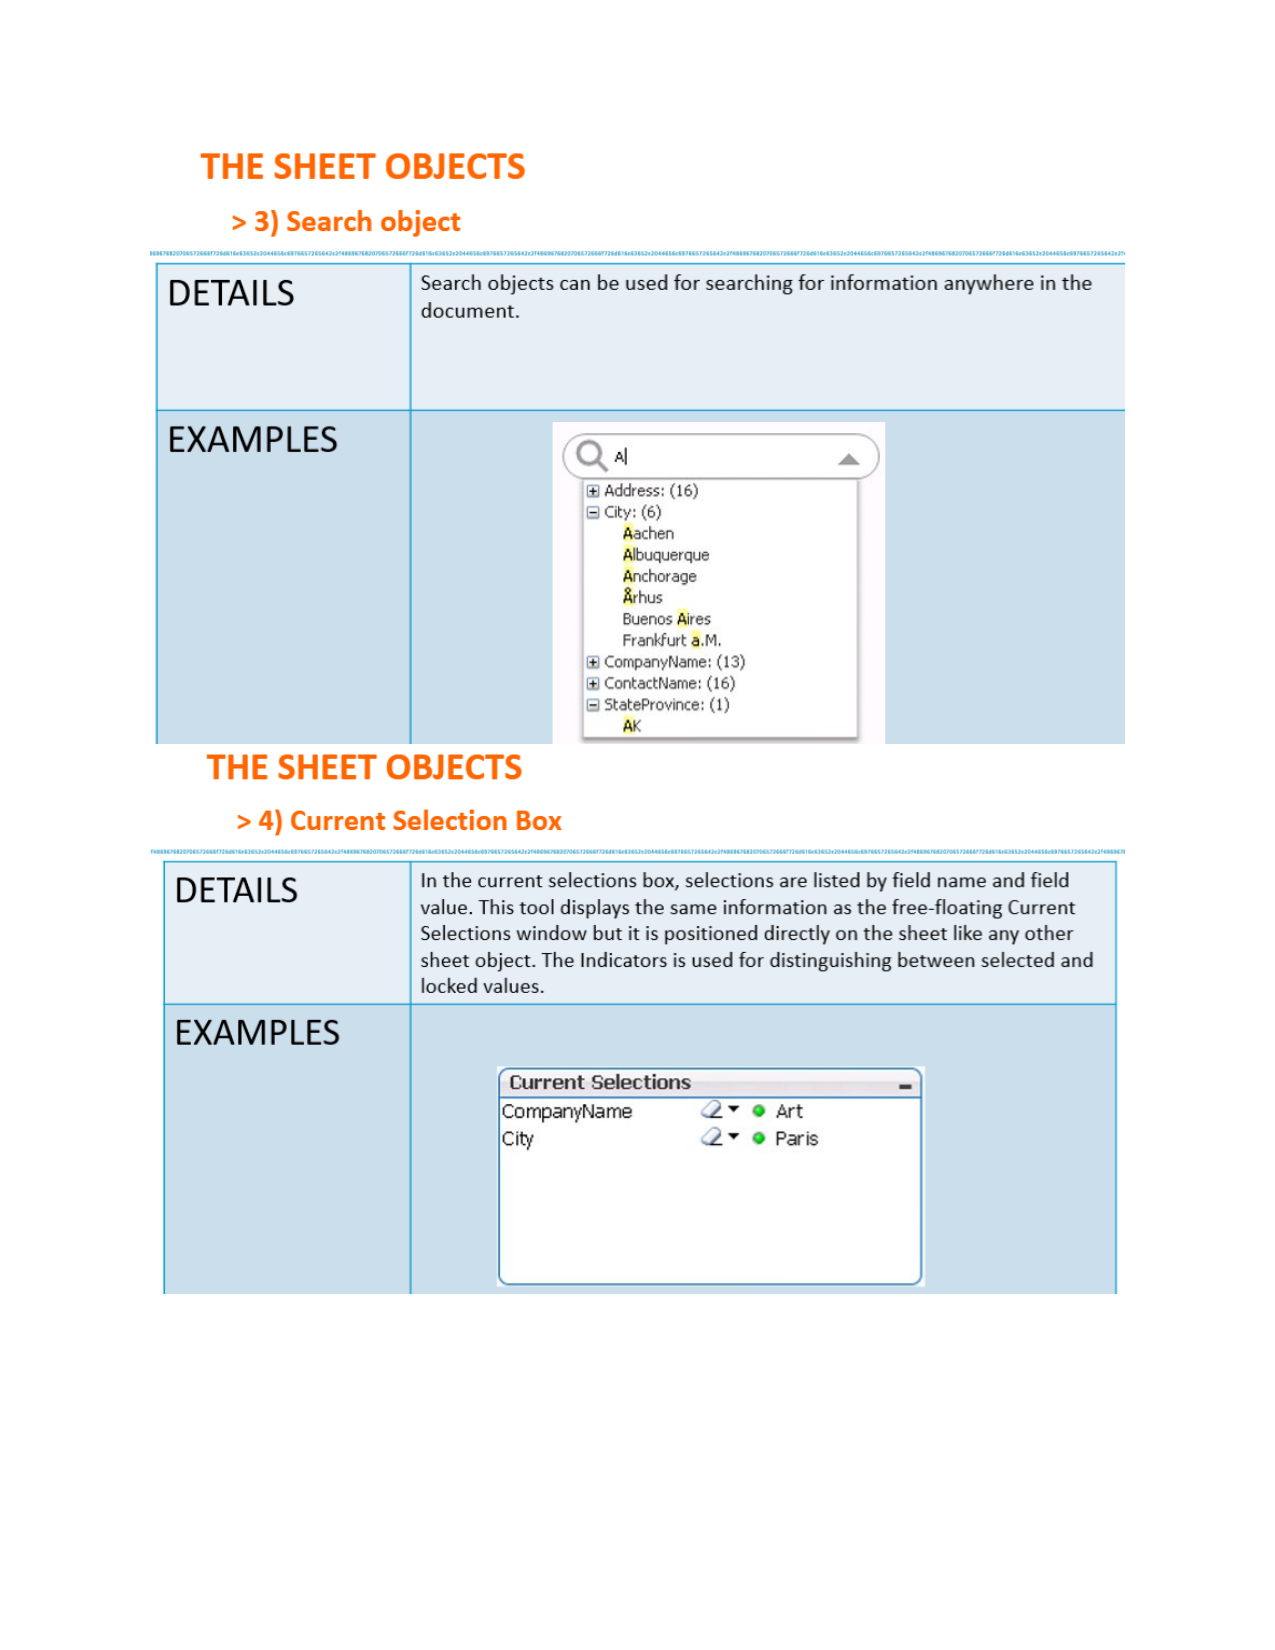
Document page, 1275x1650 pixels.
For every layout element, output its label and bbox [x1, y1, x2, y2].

picture [150, 747, 1125, 1294]
picture [150, 150, 1125, 744]
